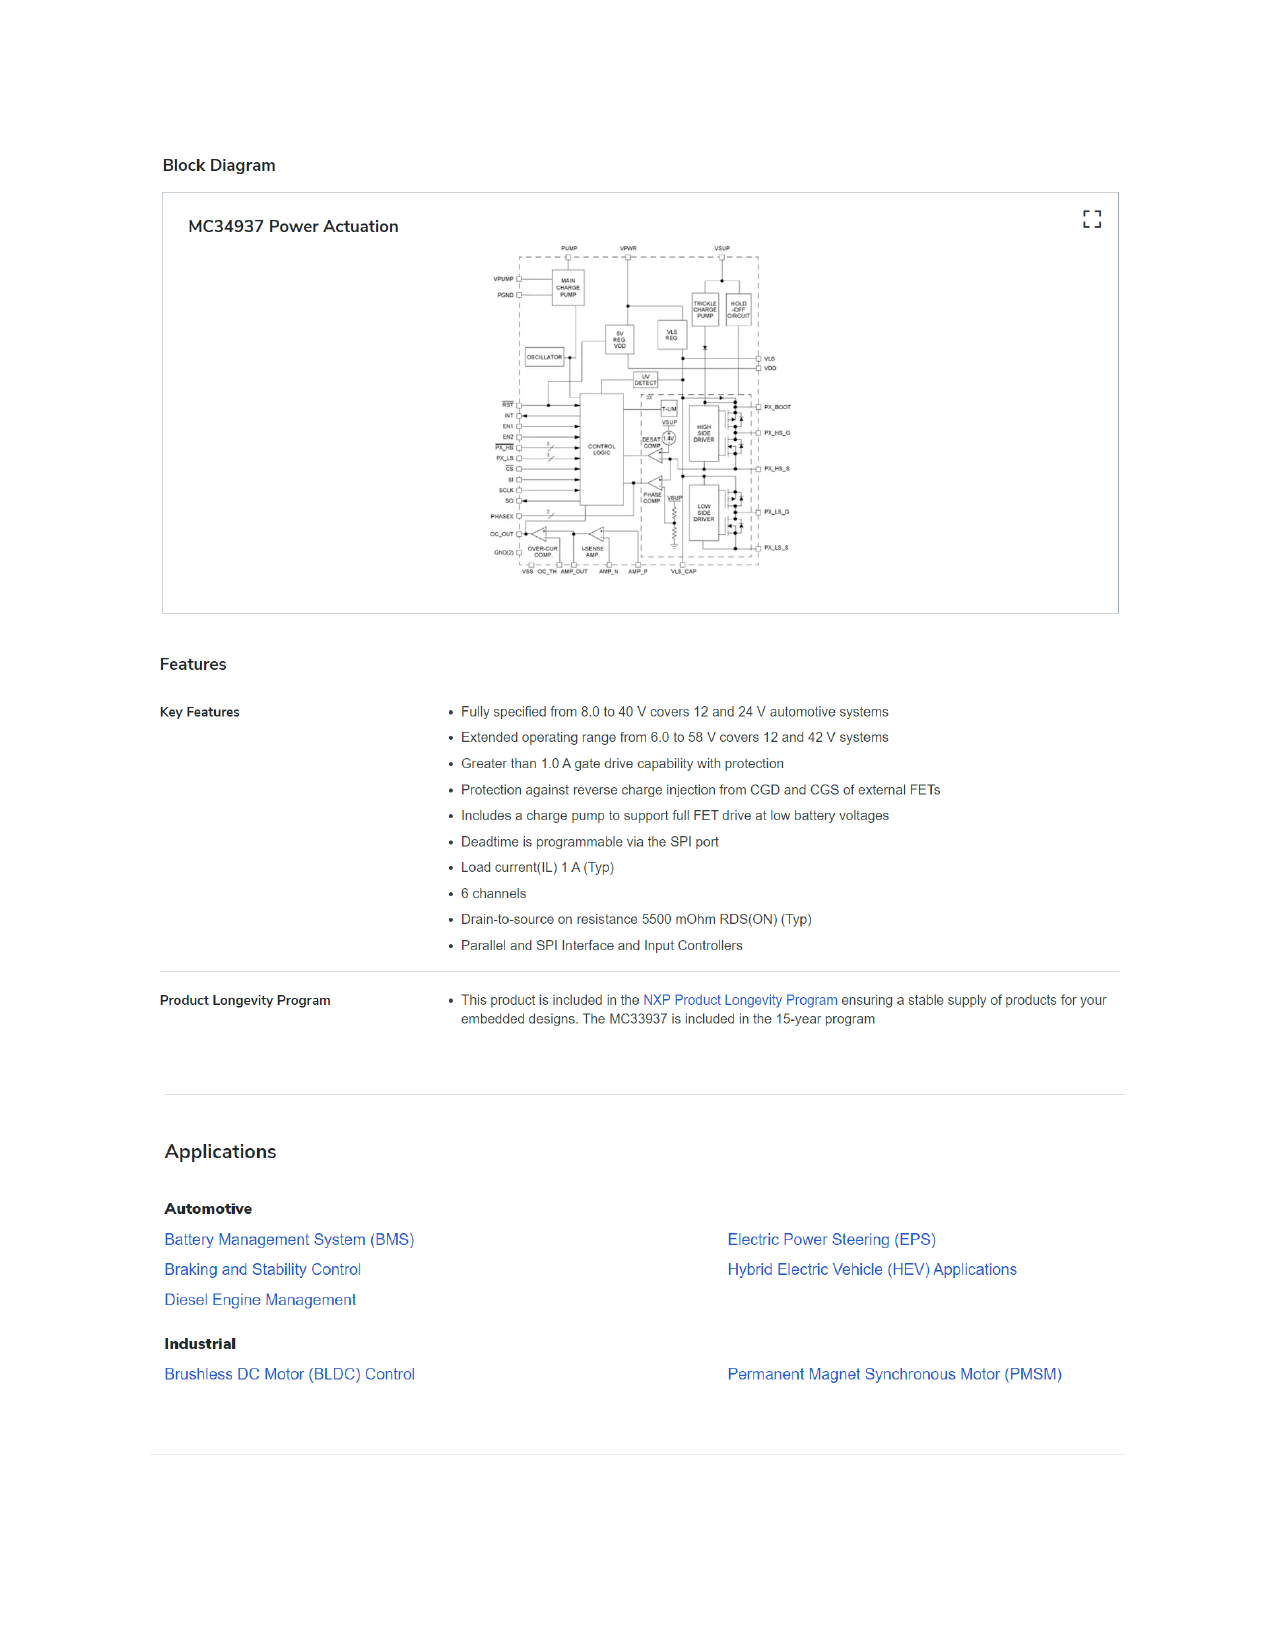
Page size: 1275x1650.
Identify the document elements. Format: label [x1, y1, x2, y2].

picture [150, 1093, 1125, 1455]
picture [150, 646, 1125, 1065]
picture [150, 150, 1125, 618]
